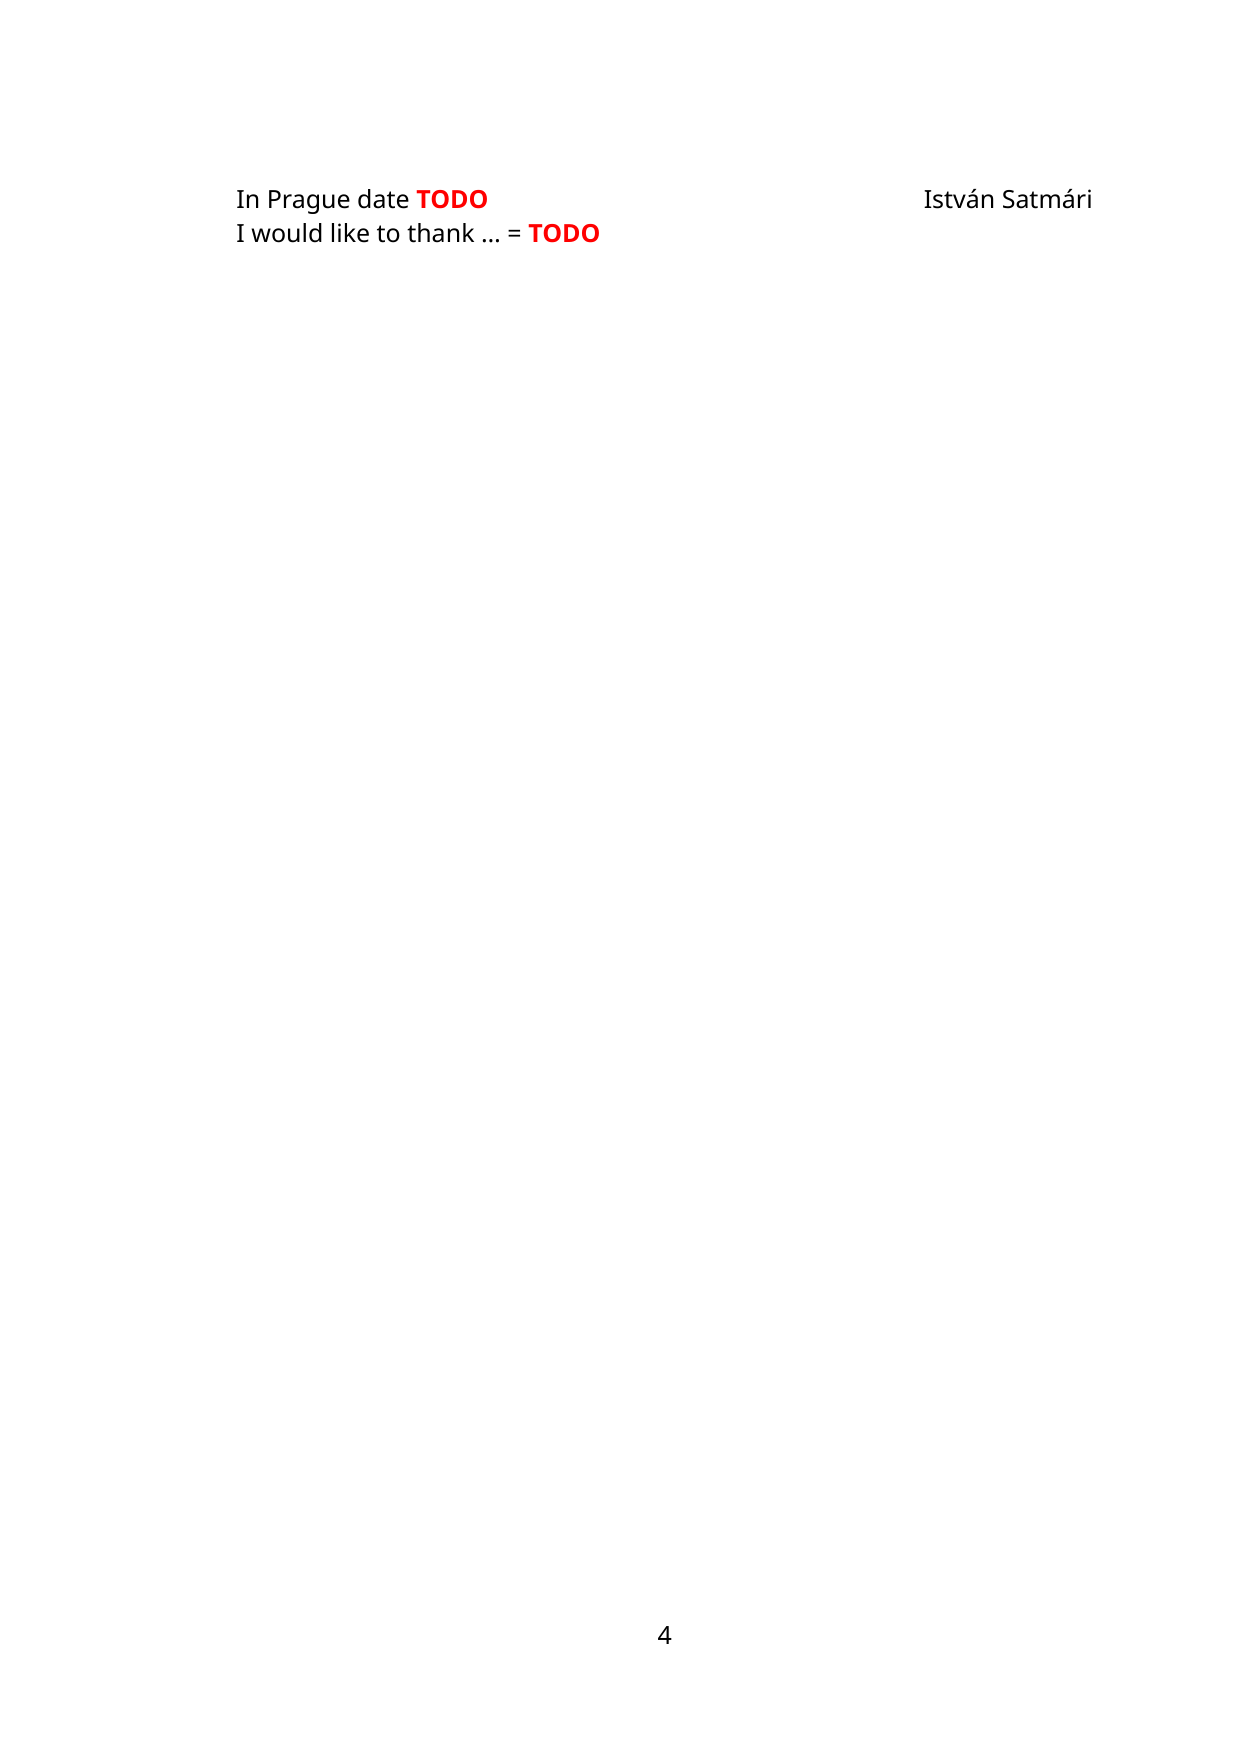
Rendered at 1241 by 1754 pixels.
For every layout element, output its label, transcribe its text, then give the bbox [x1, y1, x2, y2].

text I would like to thank … = TODO [236, 216, 1092, 250]
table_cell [225, 148, 1104, 216]
